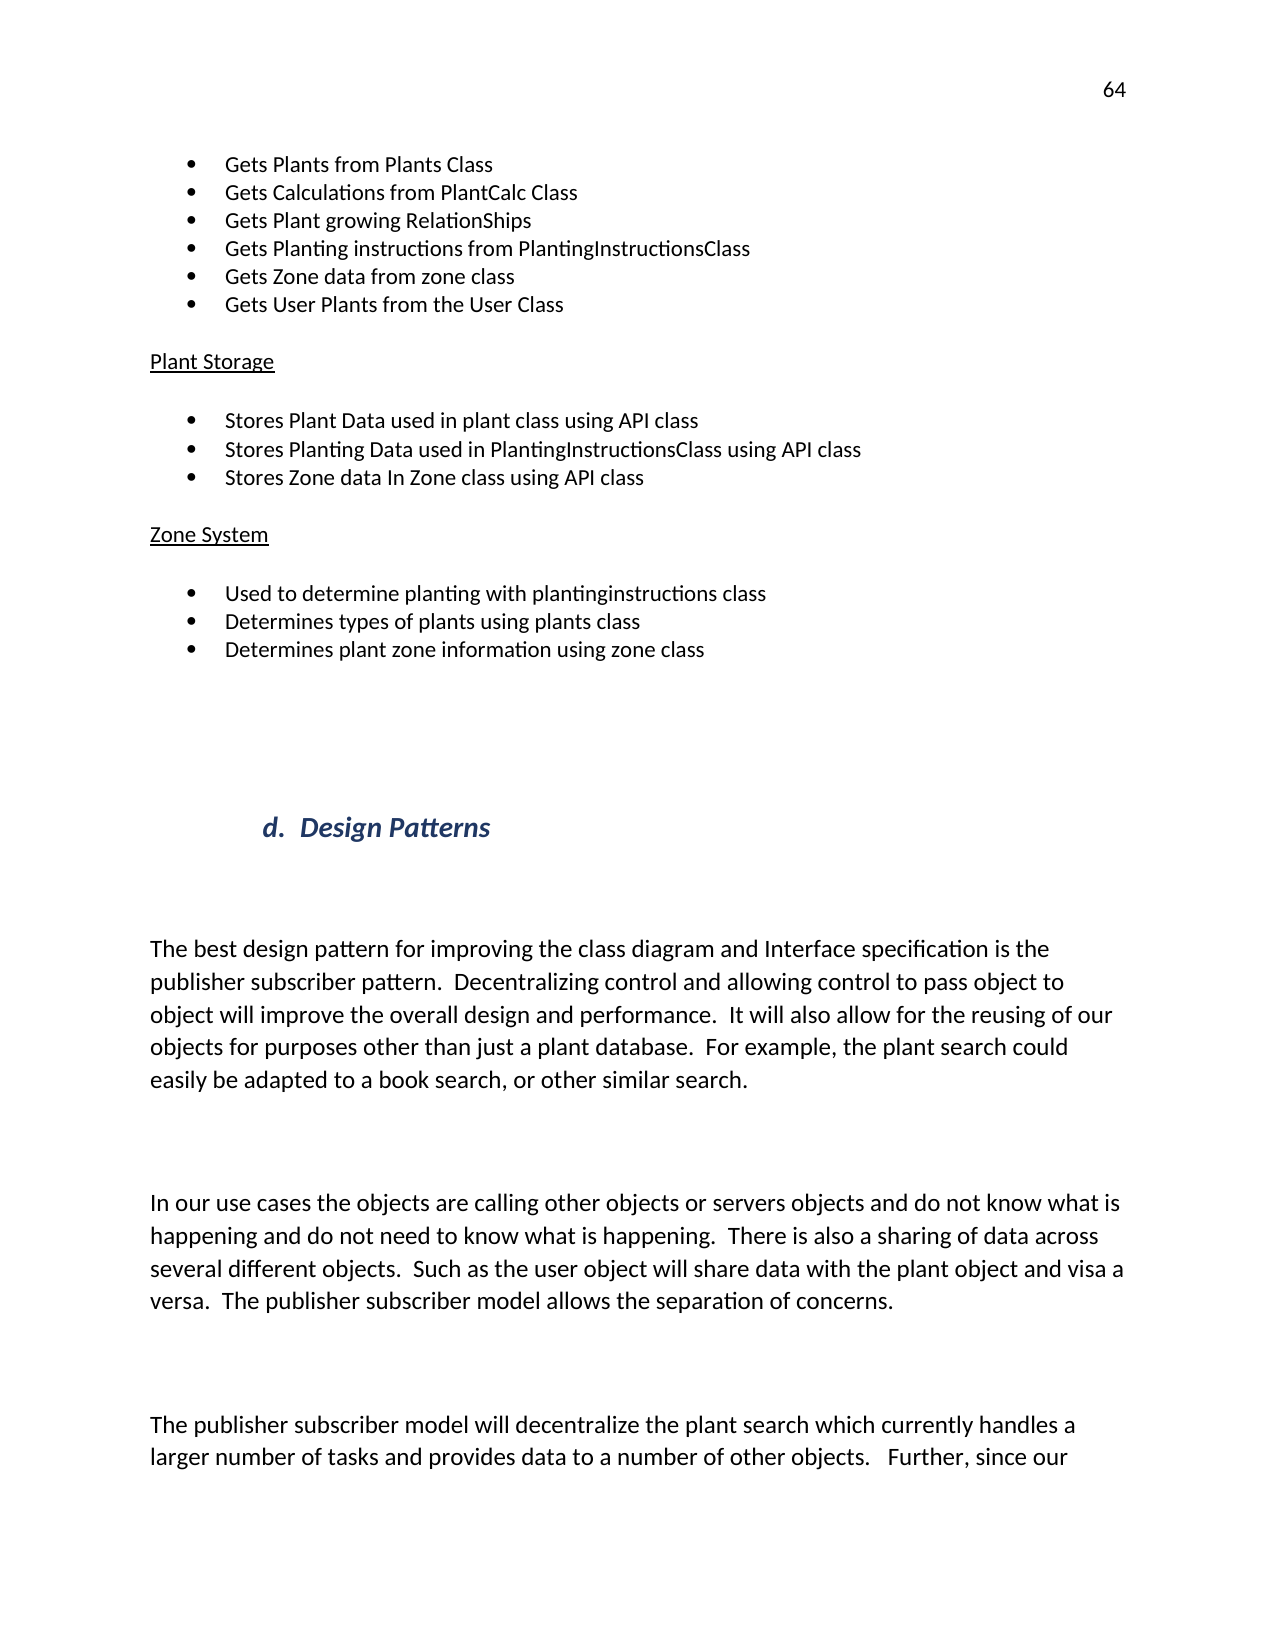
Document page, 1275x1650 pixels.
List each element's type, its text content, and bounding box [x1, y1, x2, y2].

text In our use cases the objects are calling other objects or servers objects and do not know what is happening and do not need to know what is happening. There is also a sharing of data across several different objects. Such as the user object will share data with the plant object and visa a versa. The publisher subscriber model allows the separation of concerns. [150, 1187, 1125, 1316]
list Gets Plant growing RelationShips [187, 206, 1125, 234]
text Plant Storage [150, 347, 1125, 375]
list Used to determine planting with plantinginstructions class [187, 579, 1125, 607]
list Stores Planting Data used in PlantingInstructionsClass using API class [187, 435, 1125, 463]
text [150, 1409, 1125, 1472]
list Gets Plants from Plants Class [187, 150, 1125, 178]
list Stores Zone data In Zone class using API class [187, 463, 1125, 491]
list Gets Zone data from zone class [187, 262, 1125, 290]
list Gets Planting instructions from PlantingInstructionsClass [187, 234, 1125, 262]
list Gets Calculations from PlantCalc Class [187, 178, 1125, 206]
list Determines types of plants using plants class [187, 607, 1125, 635]
text Zone System [150, 520, 1125, 548]
text The best design pattern for improving the class diagram and Interface specification is the publisher subscriber pattern. Decentralizing control and allowing control to pass object to object will improve the overall design and performance. It will also allow for the reusing of our objects for purposes other than just a plant database. For example, the plant search could easily be adapted to a book search, or other similar search. [150, 933, 1125, 1094]
list Stores Plant Data used in plant class using API class [187, 407, 1125, 435]
list Gets User Plants from the User Class [187, 290, 1125, 318]
subtitle Design Patterns [262, 809, 1125, 844]
list Determines plant zone information using zone class [187, 635, 1125, 663]
